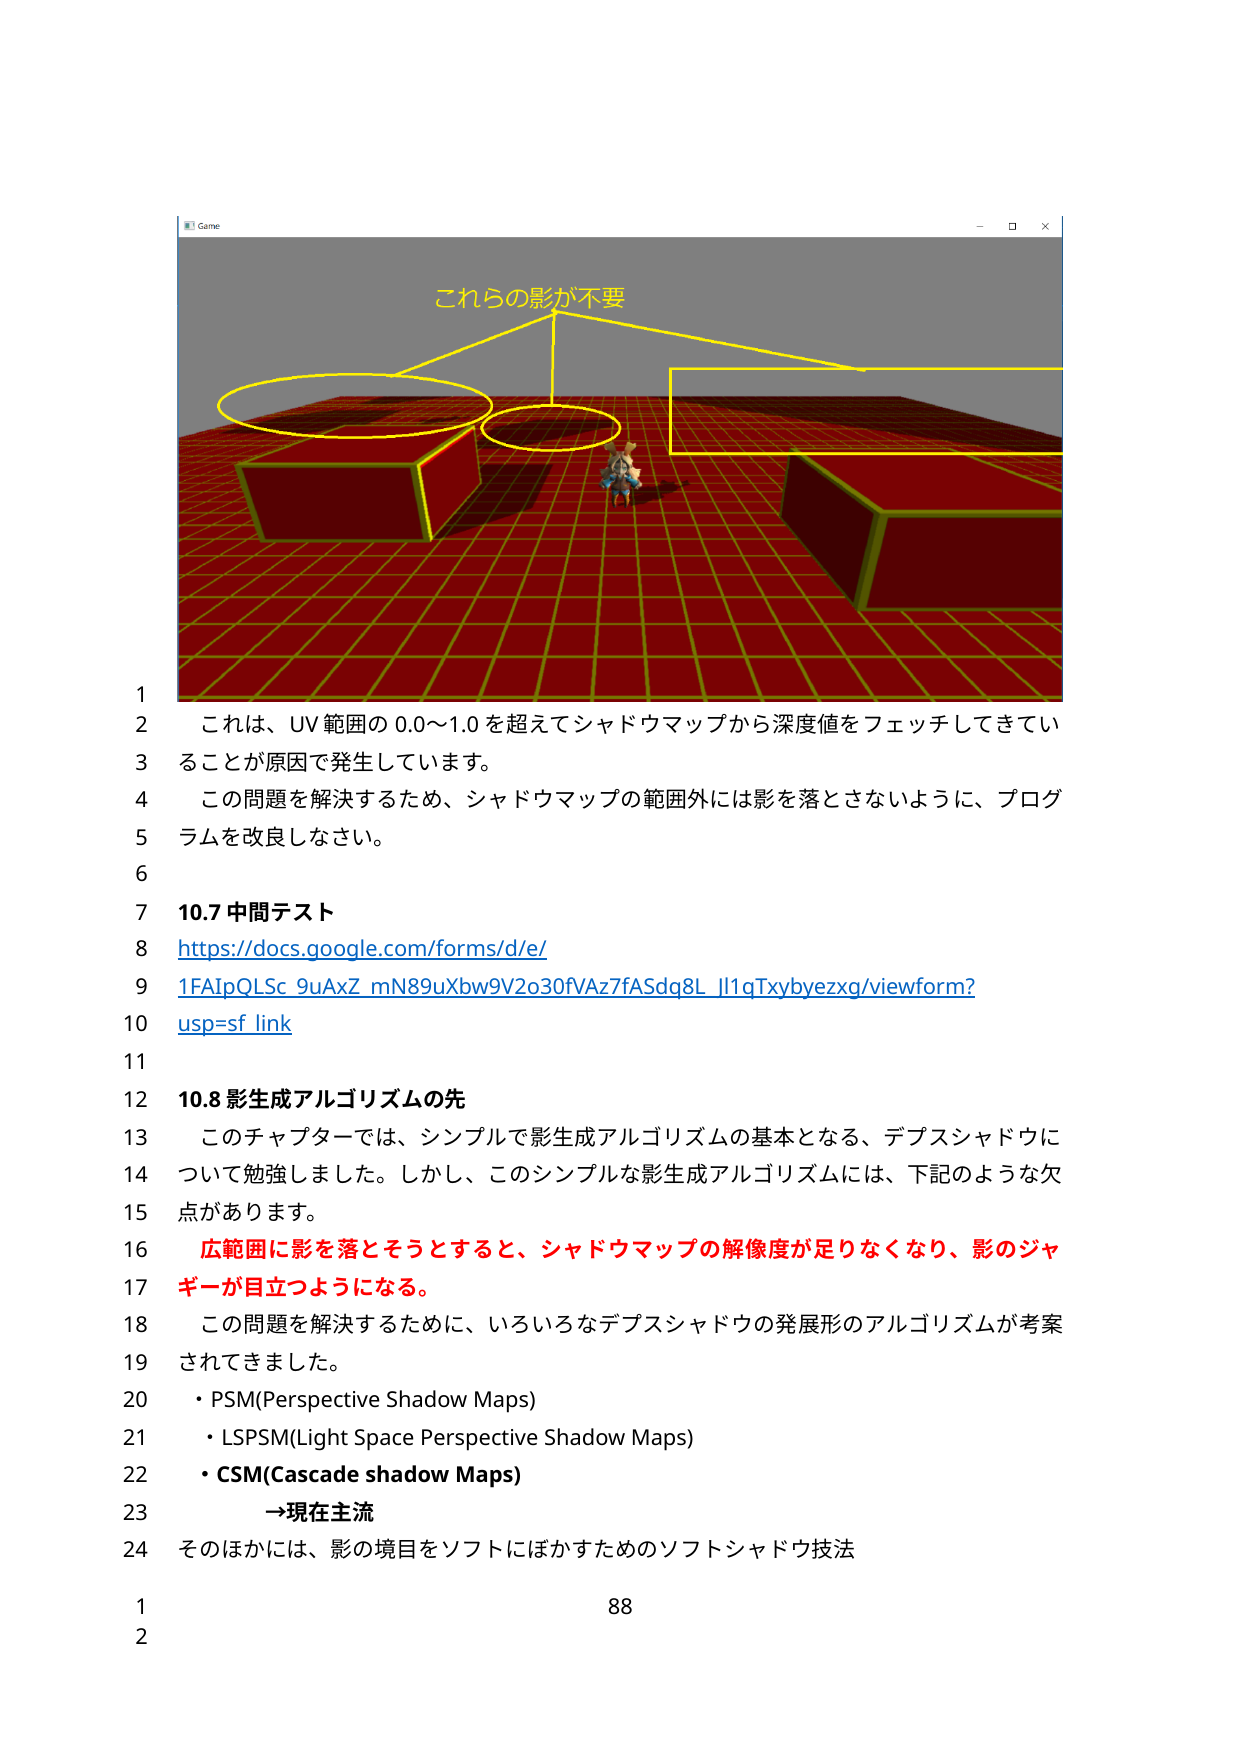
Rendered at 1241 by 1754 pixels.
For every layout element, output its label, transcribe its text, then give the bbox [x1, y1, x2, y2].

text この問題を解決するため、シャドウマップの範囲外には影を落とさないように、プログラムを改良しなさい。 [177, 779, 1063, 854]
text ・LSPSM(Light Space Perspective Shadow Maps) [177, 1417, 1063, 1454]
text →現在主流 [177, 1492, 1063, 1529]
text ・CSM(Cascade shadow Maps) [177, 1454, 1063, 1492]
subtitle 10.8 影生成アルゴリズムの先 [177, 1079, 1063, 1117]
picture [177, 216, 1063, 702]
text これは、UV範囲の0.0～1.0を超えてシャドウマップから深度値をフェッチしてきていることが原因で発生しています。 [177, 704, 1063, 779]
text ・PSM(Perspective Shadow Maps) [177, 1379, 1063, 1417]
text この問題を解決するために、いろいろなデプスシャドウの発展形のアルゴリズムが考案されてきました。 [177, 1304, 1063, 1379]
text このチャプターでは、シンプルで影生成アルゴリズムの基本となる、デプスシャドウについて勉強しました。しかし、このシンプルな影生成アルゴリズムには、下記のような欠点があります。 [177, 1117, 1063, 1229]
text 広範囲に影を落とそうとすると、シャドウマップの解像度が足りなくなり、影のジャギーが目立つようになる。 [177, 1229, 1063, 1304]
text そのほかには、影の境目をソフトにぼかすためのソフトシャドウ技法 [177, 1529, 1063, 1567]
subtitle 10.7 中間テスト [177, 892, 1063, 929]
text https://docs.google.com/forms/d/e/1FAIpQLSc_9uAxZ_mN89uXbw9V2o30fVAz7fASdq8L_Jl1qTxybyezxg/viewform?usp=sf_link [177, 929, 1063, 1042]
